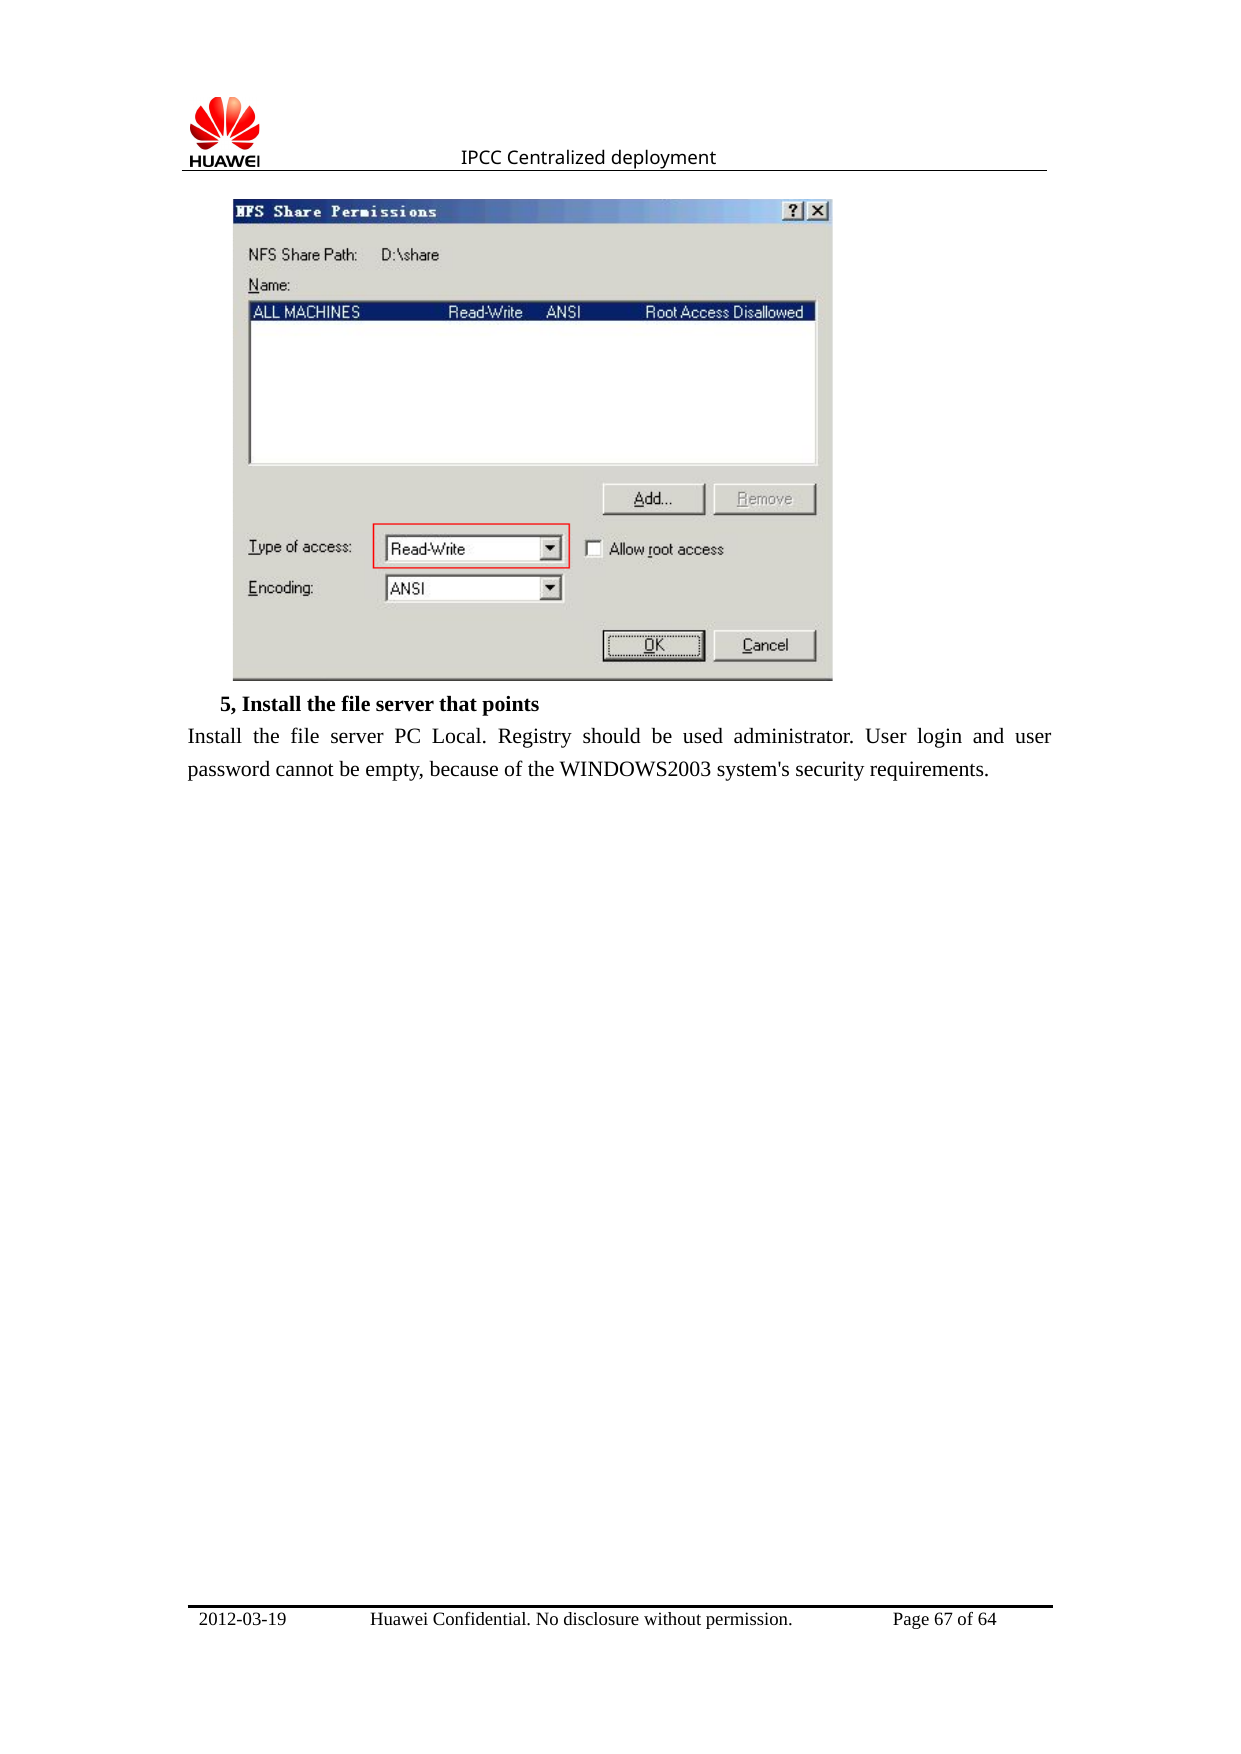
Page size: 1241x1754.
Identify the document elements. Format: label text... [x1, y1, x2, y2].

text 5, Install the file server that points [187, 687, 1053, 719]
text Install the file server PC Local. Registry should be used administrator. User login and user password cannot be empty, because of the WINDOWS2003 system's security requirements. [187, 719, 1053, 784]
picture [190, 97, 260, 167]
picture [232, 199, 833, 681]
